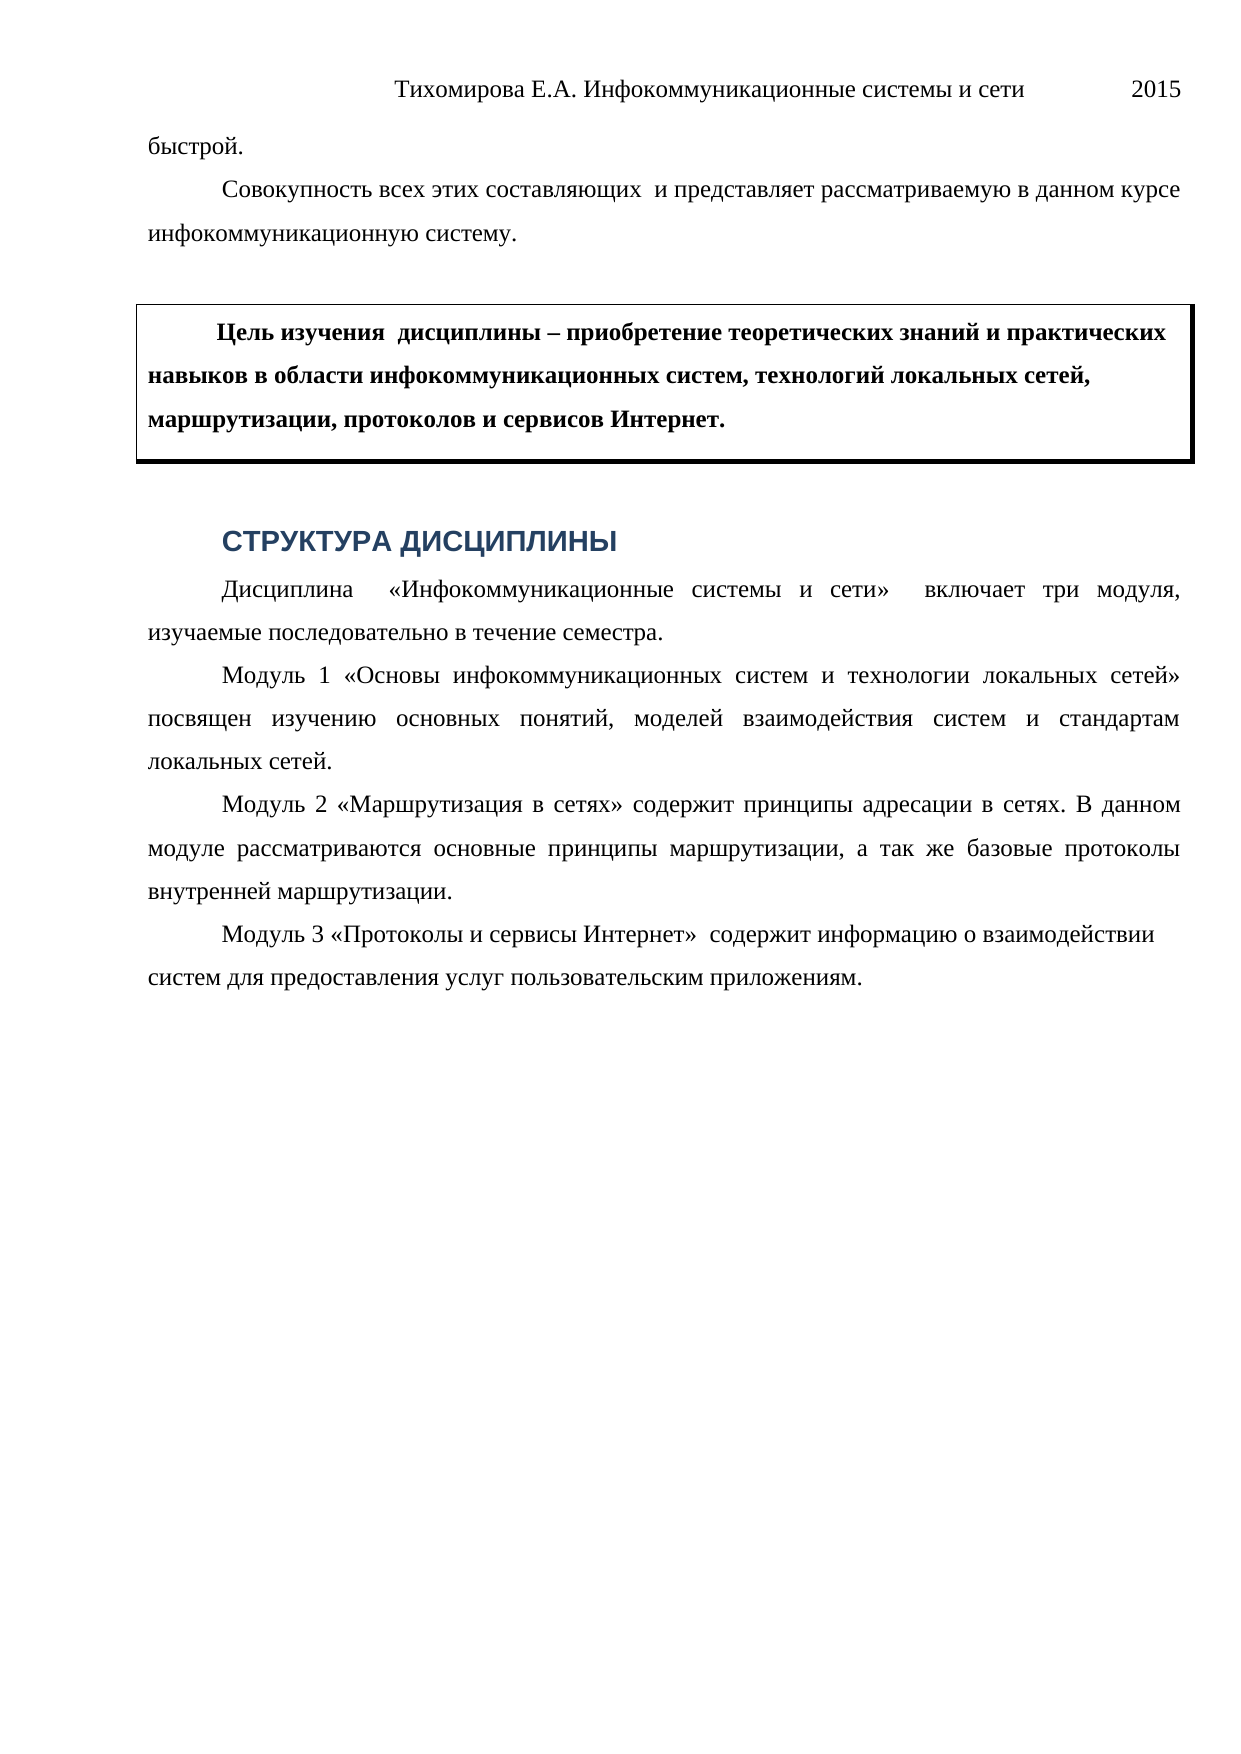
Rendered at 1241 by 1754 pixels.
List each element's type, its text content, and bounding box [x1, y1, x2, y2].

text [148, 131, 1181, 160]
text Модуль 3 «Протоколы и сервисы Интернет» содержит информацию о взаимодействии систем для предоставления услуг пользовательским приложениям. [148, 919, 1181, 991]
table_header Цель изучения дисциплины – приобретение теоретических знаний и практических навыков в области инфокоммуникационных систем, технологий локальных сетей, маршрутизации, протоколов и сервисов Интернет. [137, 305, 1190, 459]
text Дисциплина «Инфокоммуникационные системы и сети» включает три модуля, изучаемые последовательно в течение семестра. [148, 574, 1181, 646]
text Модуль 1 «Основы инфокоммуникационных систем и технологии локальных сетей» посвящен изучению основных понятий, моделей взаимодействия систем и стандартам локальных сетей. [148, 660, 1181, 775]
text Модуль 2 «Маршрутизация в сетях» содержит принципы адресации в сетях. В данном модуле рассматриваются основные принципы маршрутизации, а так же базовые протоколы внутренней маршрутизации. [148, 789, 1181, 904]
text Совокупность всех этих составляющих и представляет рассматриваемую в данном курсе инфокоммуникационную систему. [148, 174, 1181, 246]
text СТРУКТУРА ДИСЦИПЛИНЫ [148, 524, 1181, 557]
